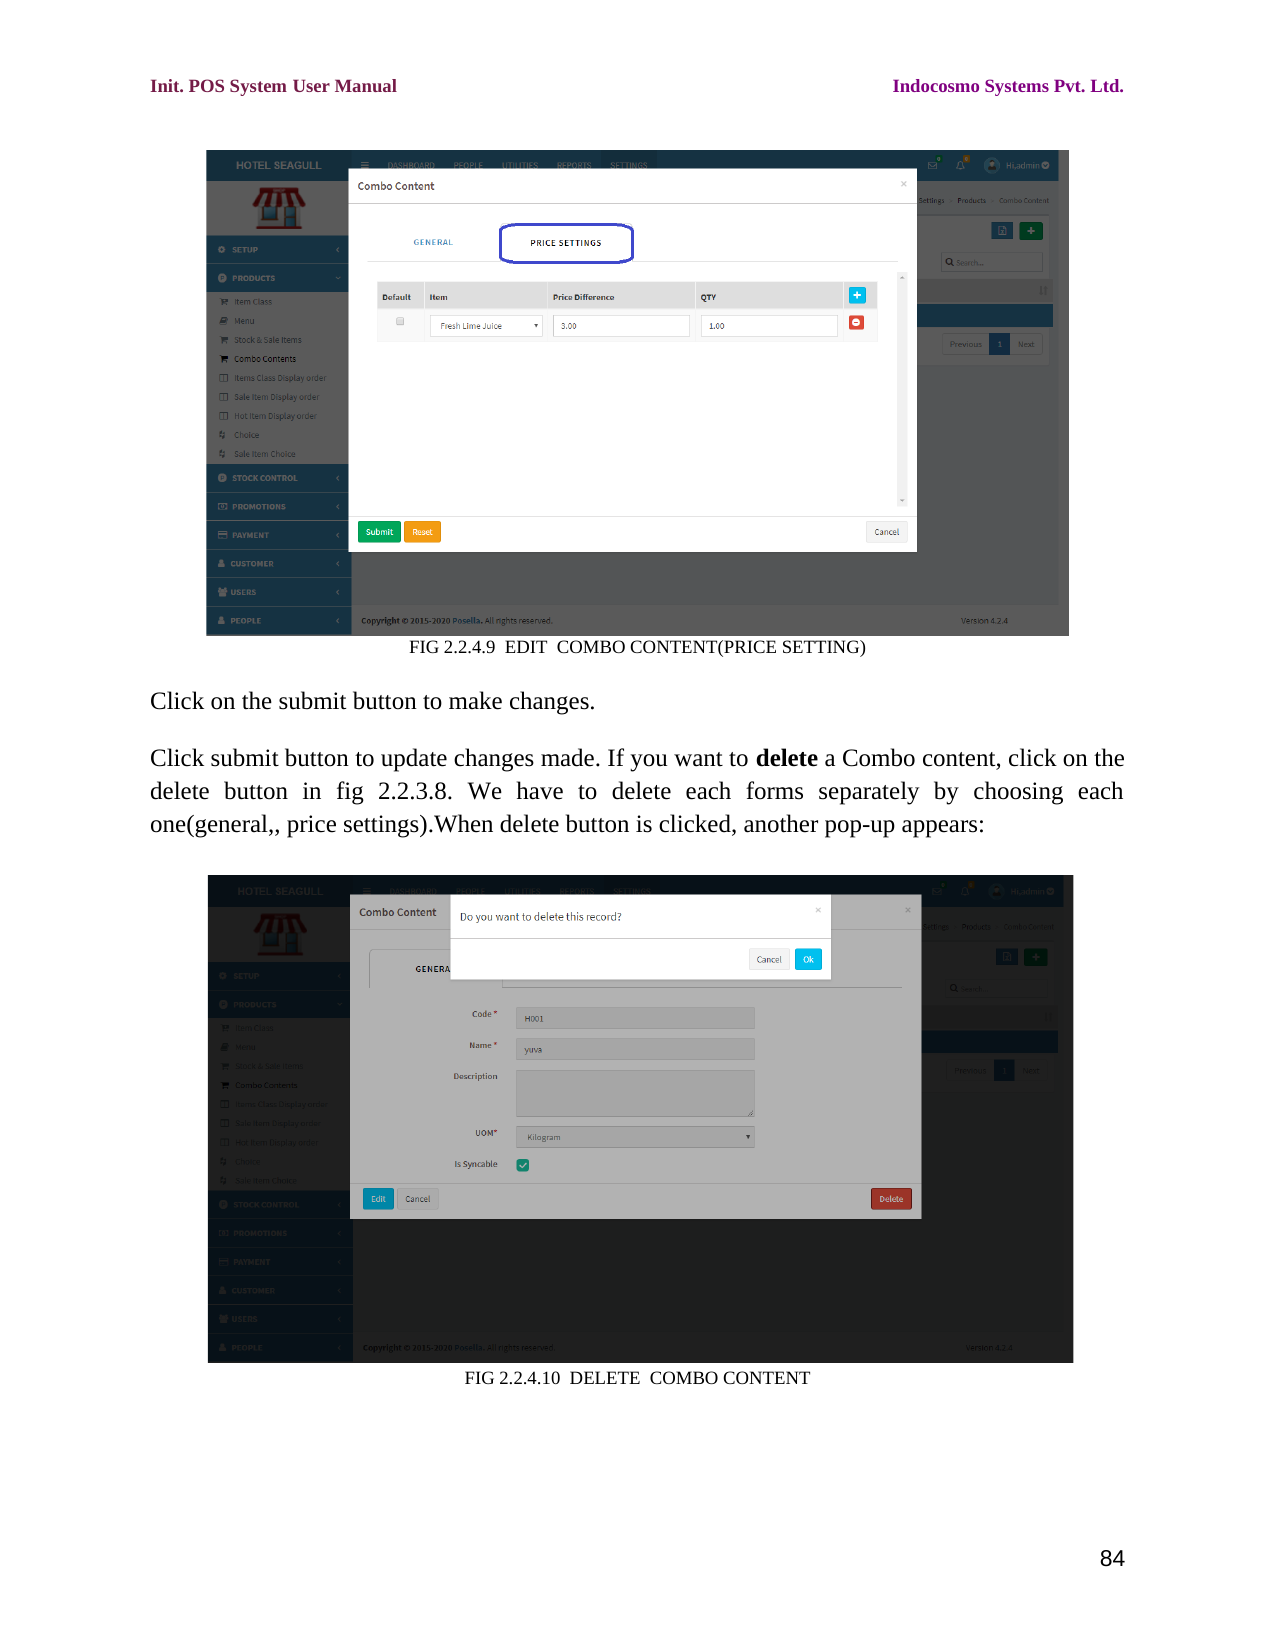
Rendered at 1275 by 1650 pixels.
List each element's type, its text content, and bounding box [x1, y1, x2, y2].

text Click submit button to update changes made. If you want to delete a Combo content, click on the delete button in fig 2.2.3.8. We have to delete each forms separately by choosing each one(general,, price settings).When delete button is clicked, another pop-up appears: [150, 743, 1125, 838]
picture [206, 150, 1069, 636]
text FIG 2.2.4.10 DELETE COMBO CONTENT [150, 1367, 1125, 1388]
text Click on the submit button to make changes. [150, 686, 1125, 715]
picture [207, 875, 1074, 1363]
text FIG 2.2.4.9 EDIT COMBO CONTENT(PRICE SETTING) [150, 636, 1125, 657]
